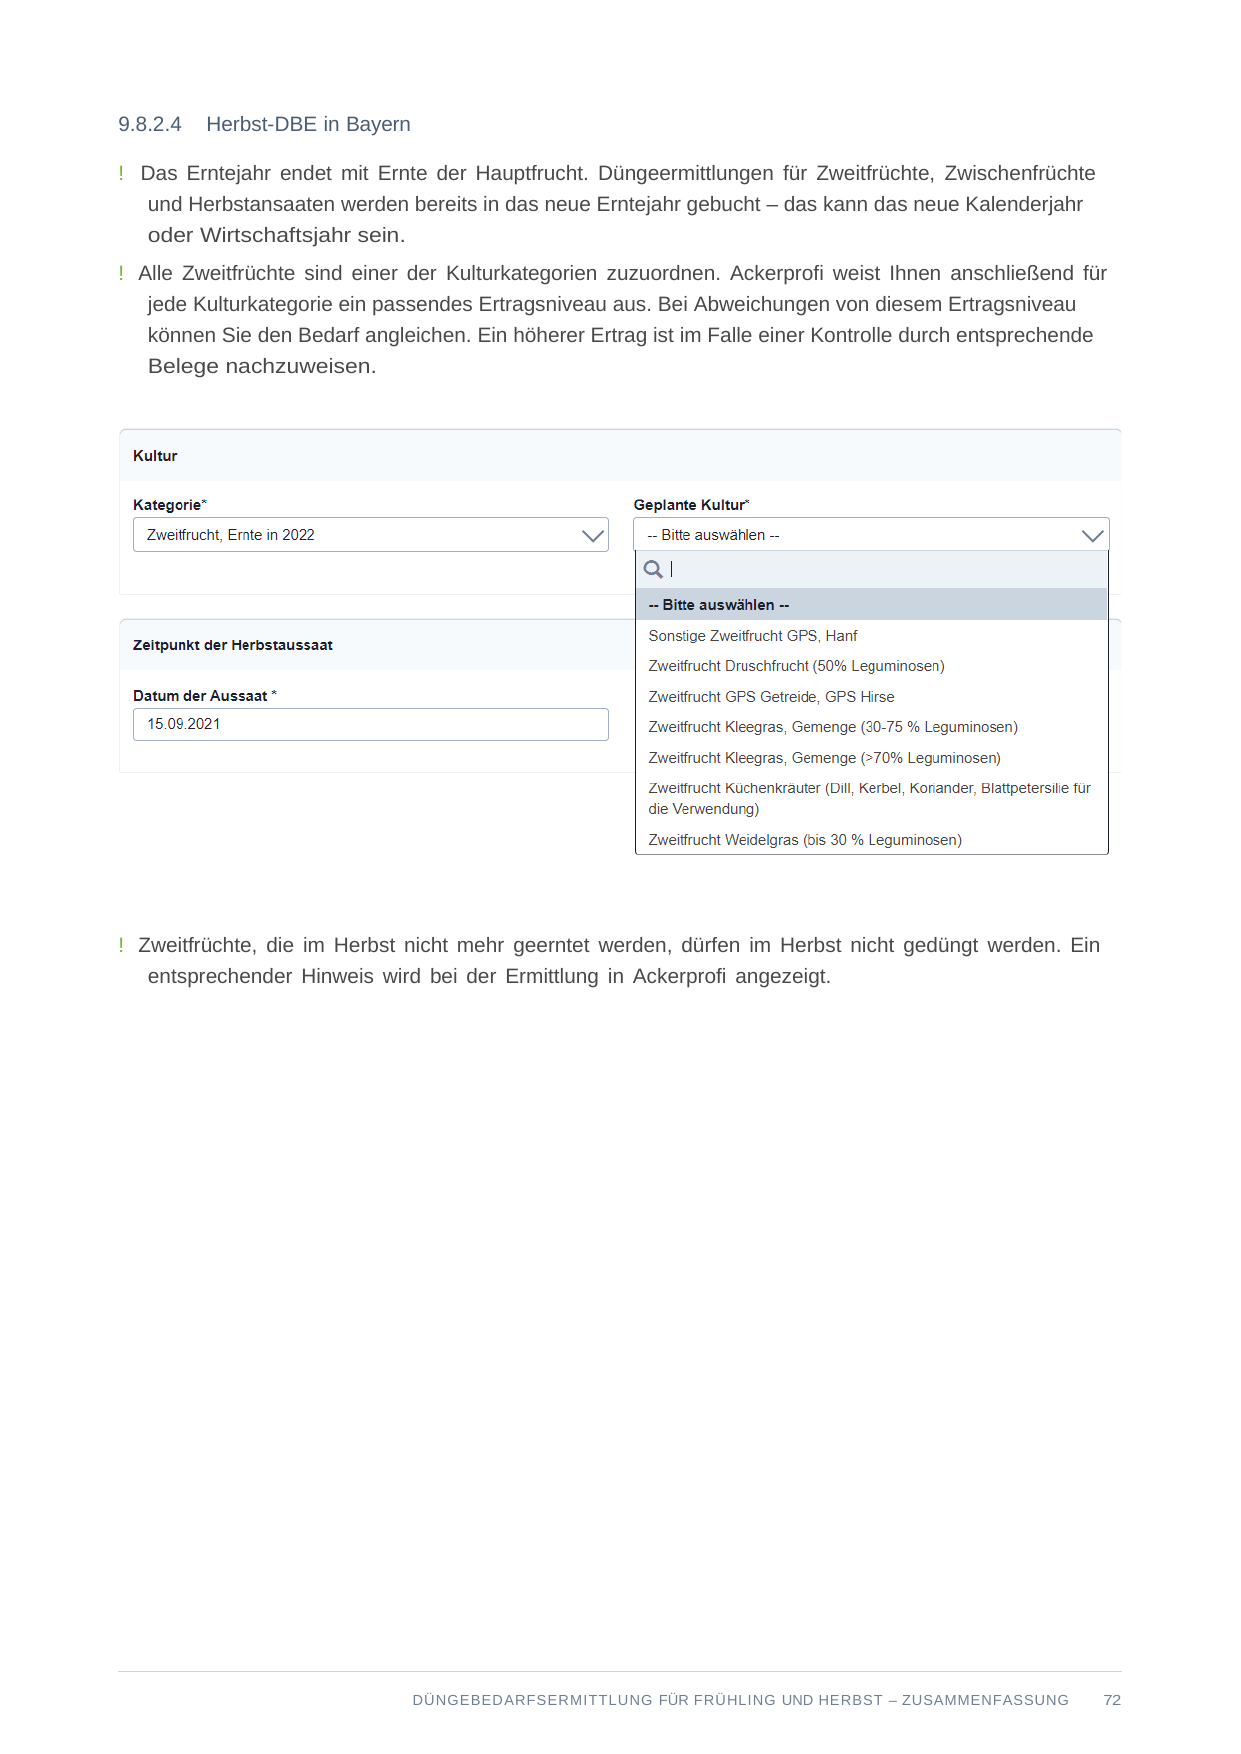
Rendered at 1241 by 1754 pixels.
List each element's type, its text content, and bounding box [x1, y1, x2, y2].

picture [119, 428, 1122, 855]
text ! Das Erntejahr endet mit Ernte der Hauptfrucht. Düngeermittlungen für Zweitfrüchte, Zwischenfrüchte und Herbstansaaten werden bereits in das neue Erntejahr gebucht – das kann das neue Kalenderjahr oder Wirtschaftsjahr sein. [118, 161, 1118, 247]
list Herbst-DBE in Bayern [118, 112, 1240, 136]
text ! Zweitfrüchte, die im Herbst nicht mehr geerntet werden, dürfen im Herbst nicht gedüngt werden. Ein entsprechender Hinweis wird bei der Ermittlung in Ackerprofi angezeigt. [118, 933, 1240, 988]
text ! Alle Zweitfrüchte sind einer der Kulturkategorien zuzuordnen. Ackerprofi weist Ihnen anschließend für jede Kulturkategorie ein passendes Ertragsniveau aus. Bei Abweichungen von diesem Ertragsniveau können Sie den Bedarf angleichen. Ein höherer Ertrag ist im Falle einer Kontrolle durch entsprechende Belege nachzuweisen. [118, 261, 1118, 378]
